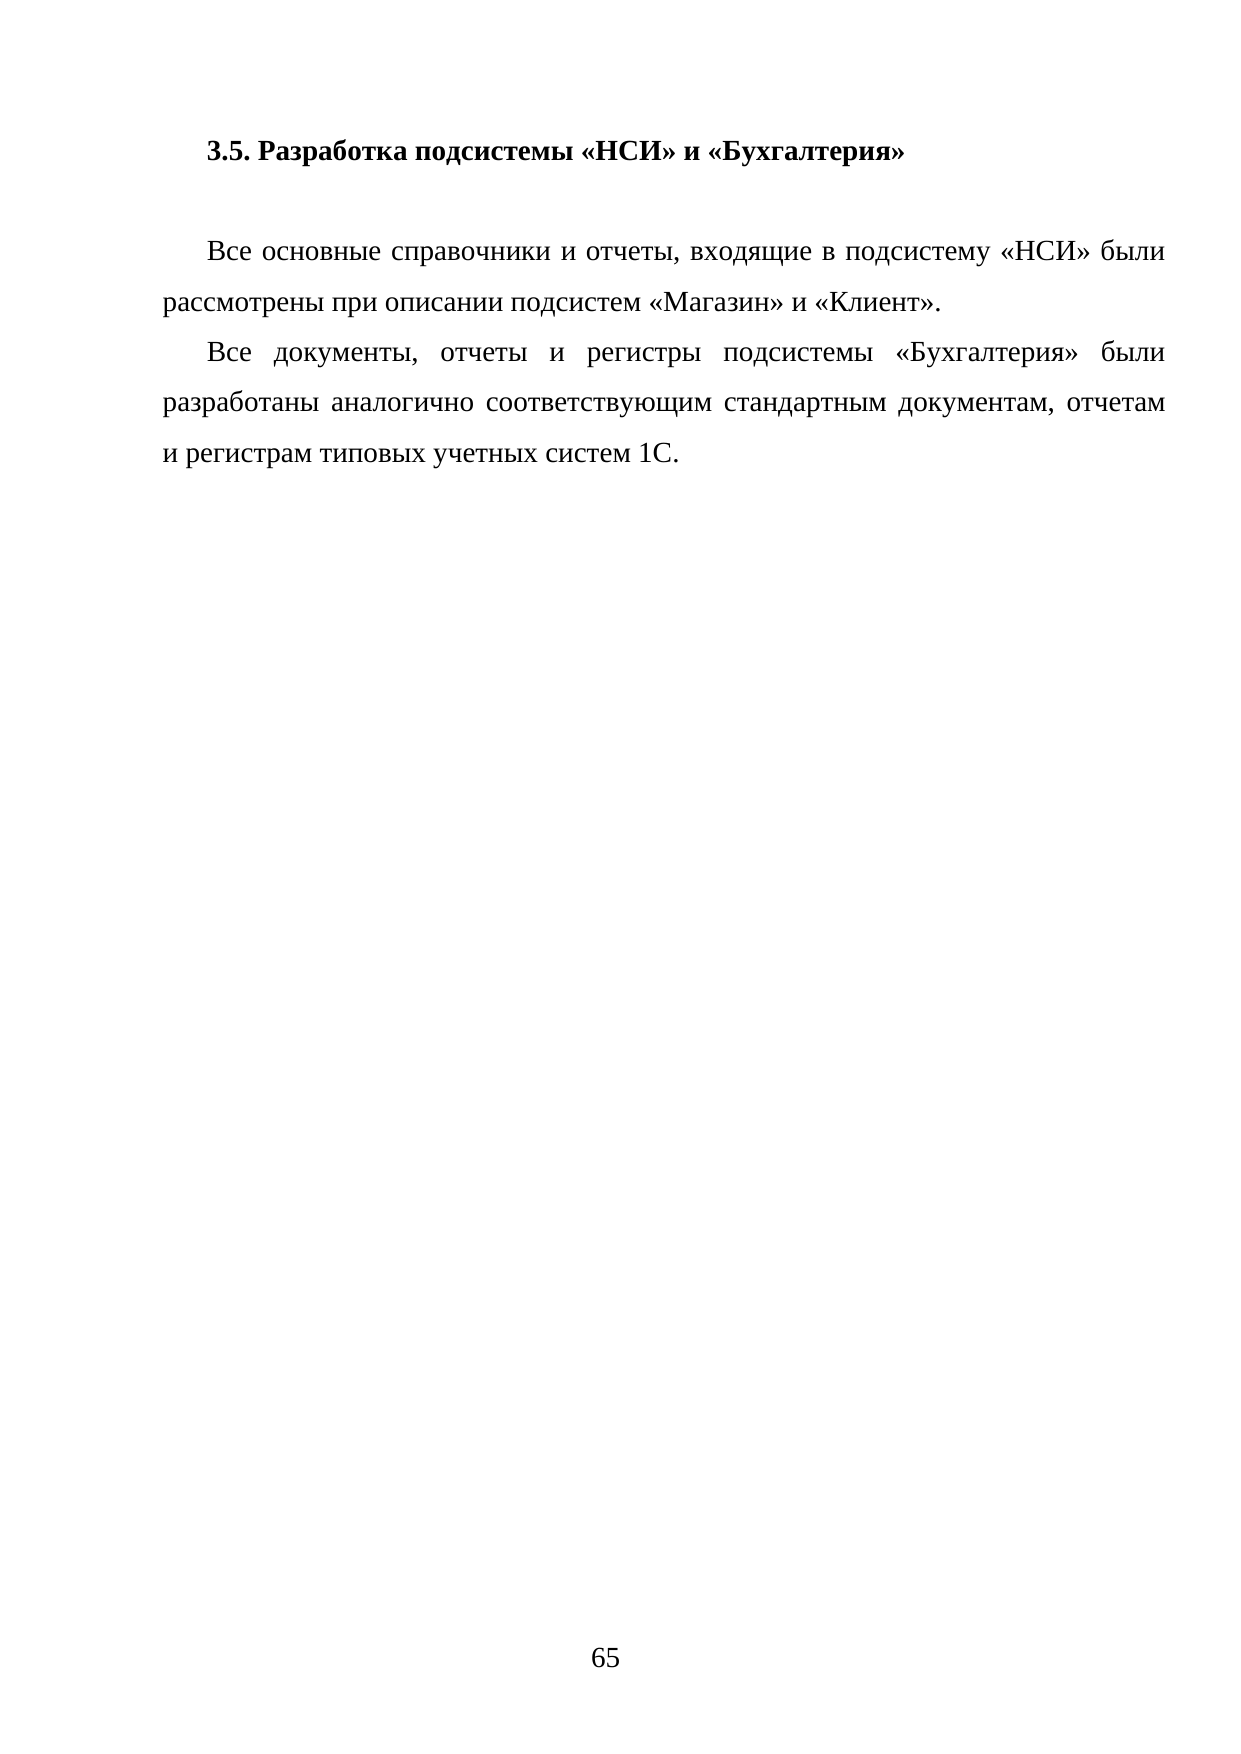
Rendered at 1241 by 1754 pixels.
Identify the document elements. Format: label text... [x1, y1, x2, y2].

text Все документы, отчеты и регистры подсистемы «Бухгалтерия» были разработаны аналогично соответствующим стандартным документам, отчетам и регистрам типовых учетных систем 1С. [162, 334, 1166, 468]
text 3.5. Разработка подсистемы «НСИ» и «Бухгалтерия» [162, 133, 1166, 166]
text Все основные справочники и отчеты, входящие в подсистему «НСИ» были рассмотрены при описании подсистем «Магазин» и «Клиент». [162, 233, 1166, 317]
